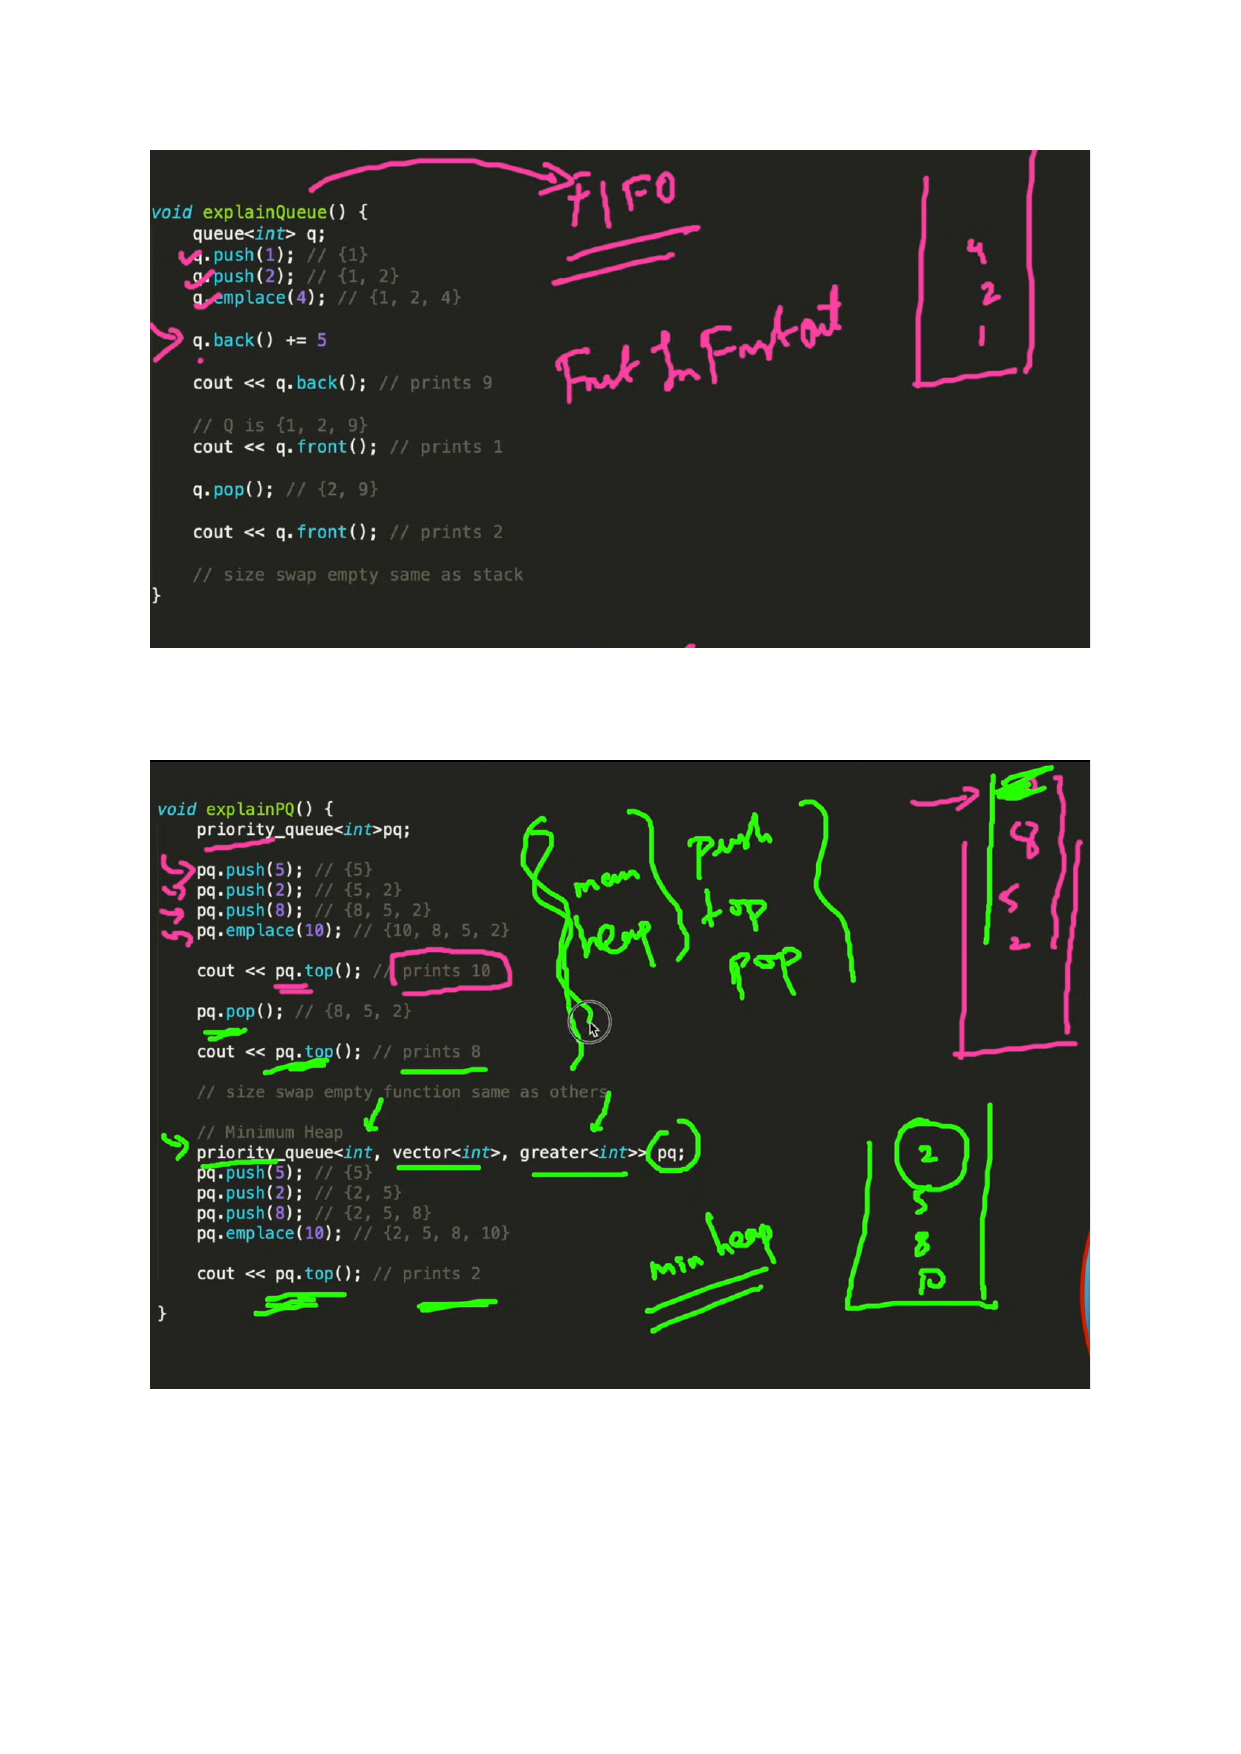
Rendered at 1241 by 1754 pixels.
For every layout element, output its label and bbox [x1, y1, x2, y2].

picture [150, 150, 1091, 648]
picture [150, 760, 1091, 1389]
